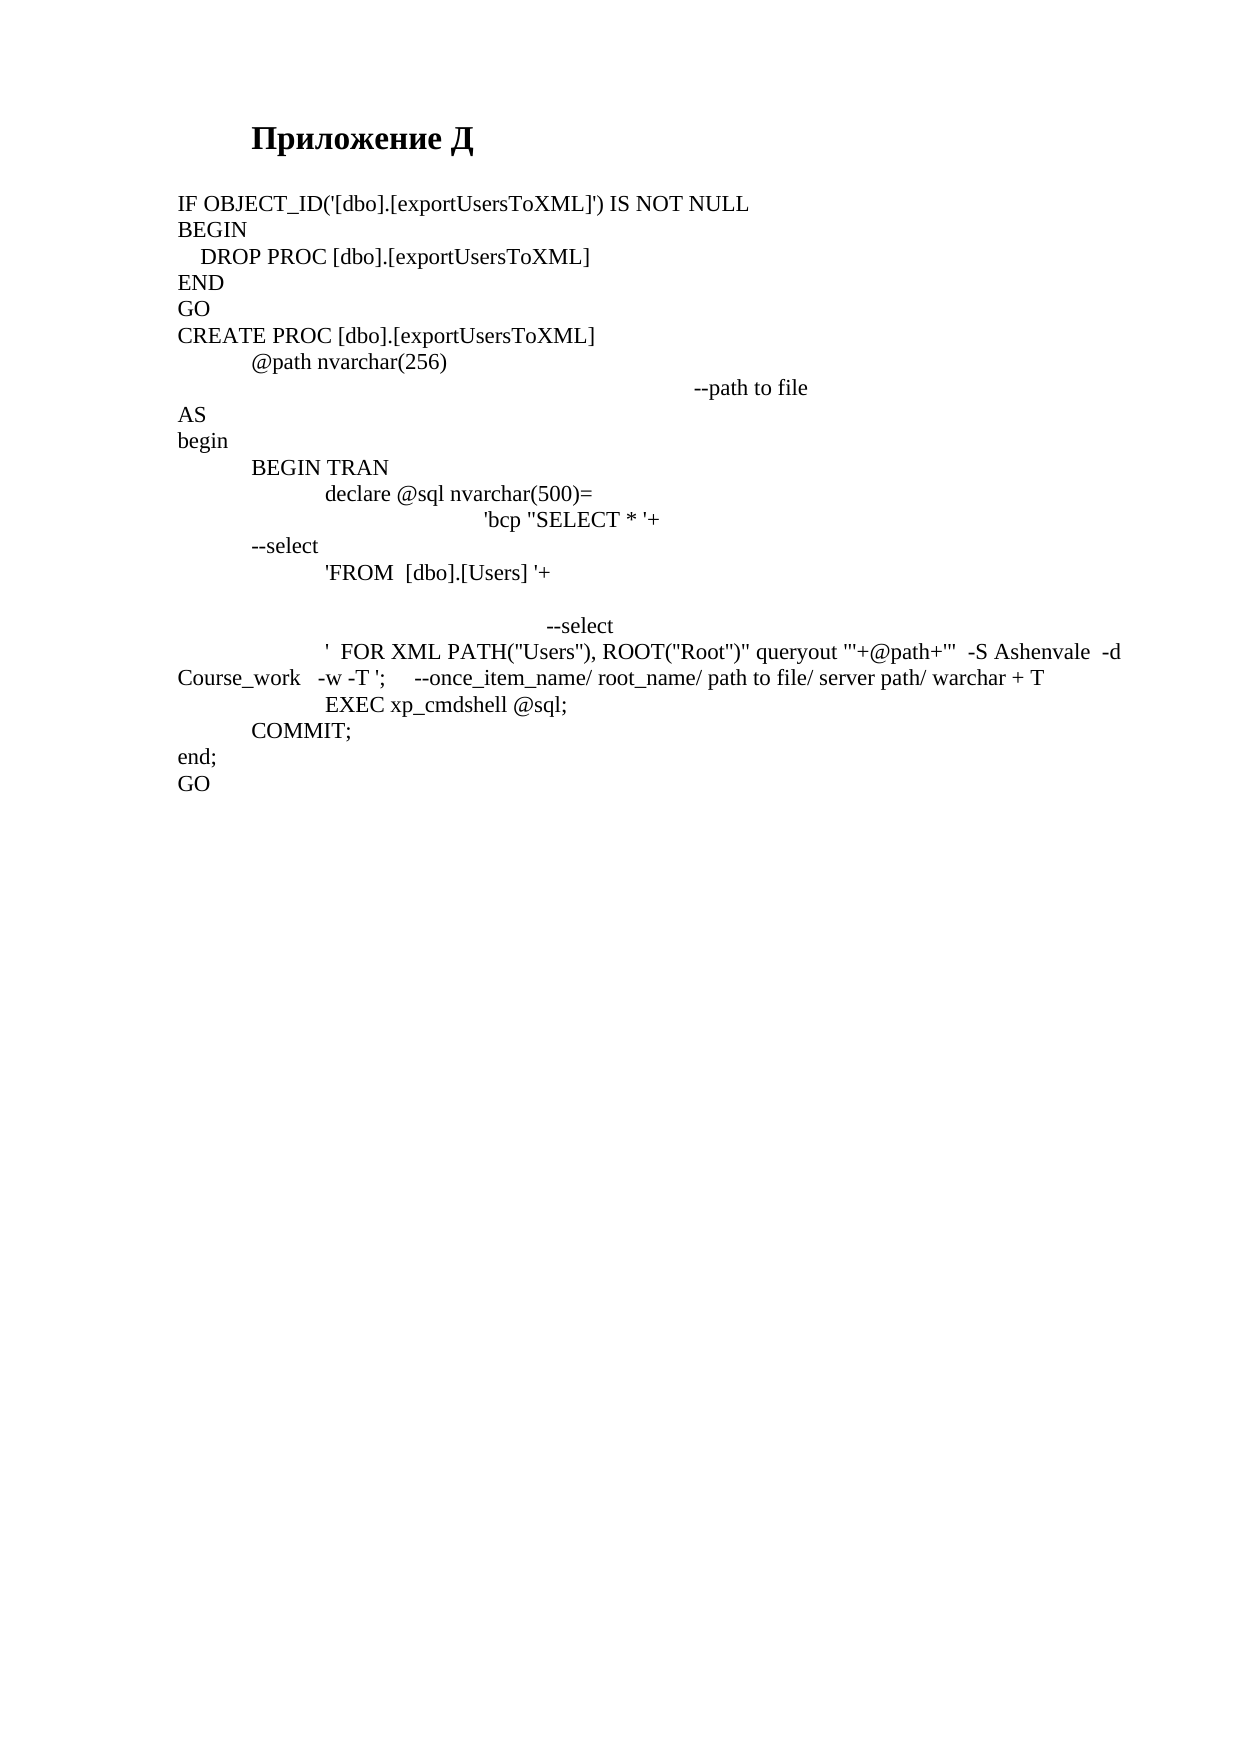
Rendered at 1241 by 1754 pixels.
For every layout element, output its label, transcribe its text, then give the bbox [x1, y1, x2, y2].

text CREATE PROC [dbo].[exportUsersToXML] [177, 322, 1152, 348]
text end; [177, 743, 1152, 770]
text declare @sql nvarchar(500)= [177, 480, 1152, 506]
text begin [177, 427, 1152, 453]
text 'bcp "SELECT * '+ --select [177, 506, 1152, 559]
subtitle Приложение Д [177, 118, 1152, 156]
text GO [177, 295, 1152, 322]
text END [177, 269, 1152, 295]
text GO [177, 770, 1152, 796]
text BEGIN TRAN [177, 453, 1152, 480]
text AS [177, 401, 1152, 427]
text BEGIN [177, 216, 1152, 243]
text IF OBJECT_ID('[dbo].[exportUsersToXML]') IS NOT NULL [177, 190, 1152, 216]
text 'FROM [dbo].[Users] '+ --select [177, 559, 1152, 638]
text @path nvarchar(256) --path to file [177, 348, 1152, 401]
text COMMIT; [177, 717, 1152, 743]
text ' FOR XML PATH(''Users''), ROOT(''Root'')" queryout "'+@path+'" -S Ashenvale -d Course_work -w -T '; --once_item_name/ root_name/ path to file/ server path/ warchar + T [177, 638, 1152, 691]
text DROP PROC [dbo].[exportUsersToXML] [177, 243, 1152, 269]
text EXEC xp_cmdshell @sql; [177, 691, 1152, 717]
